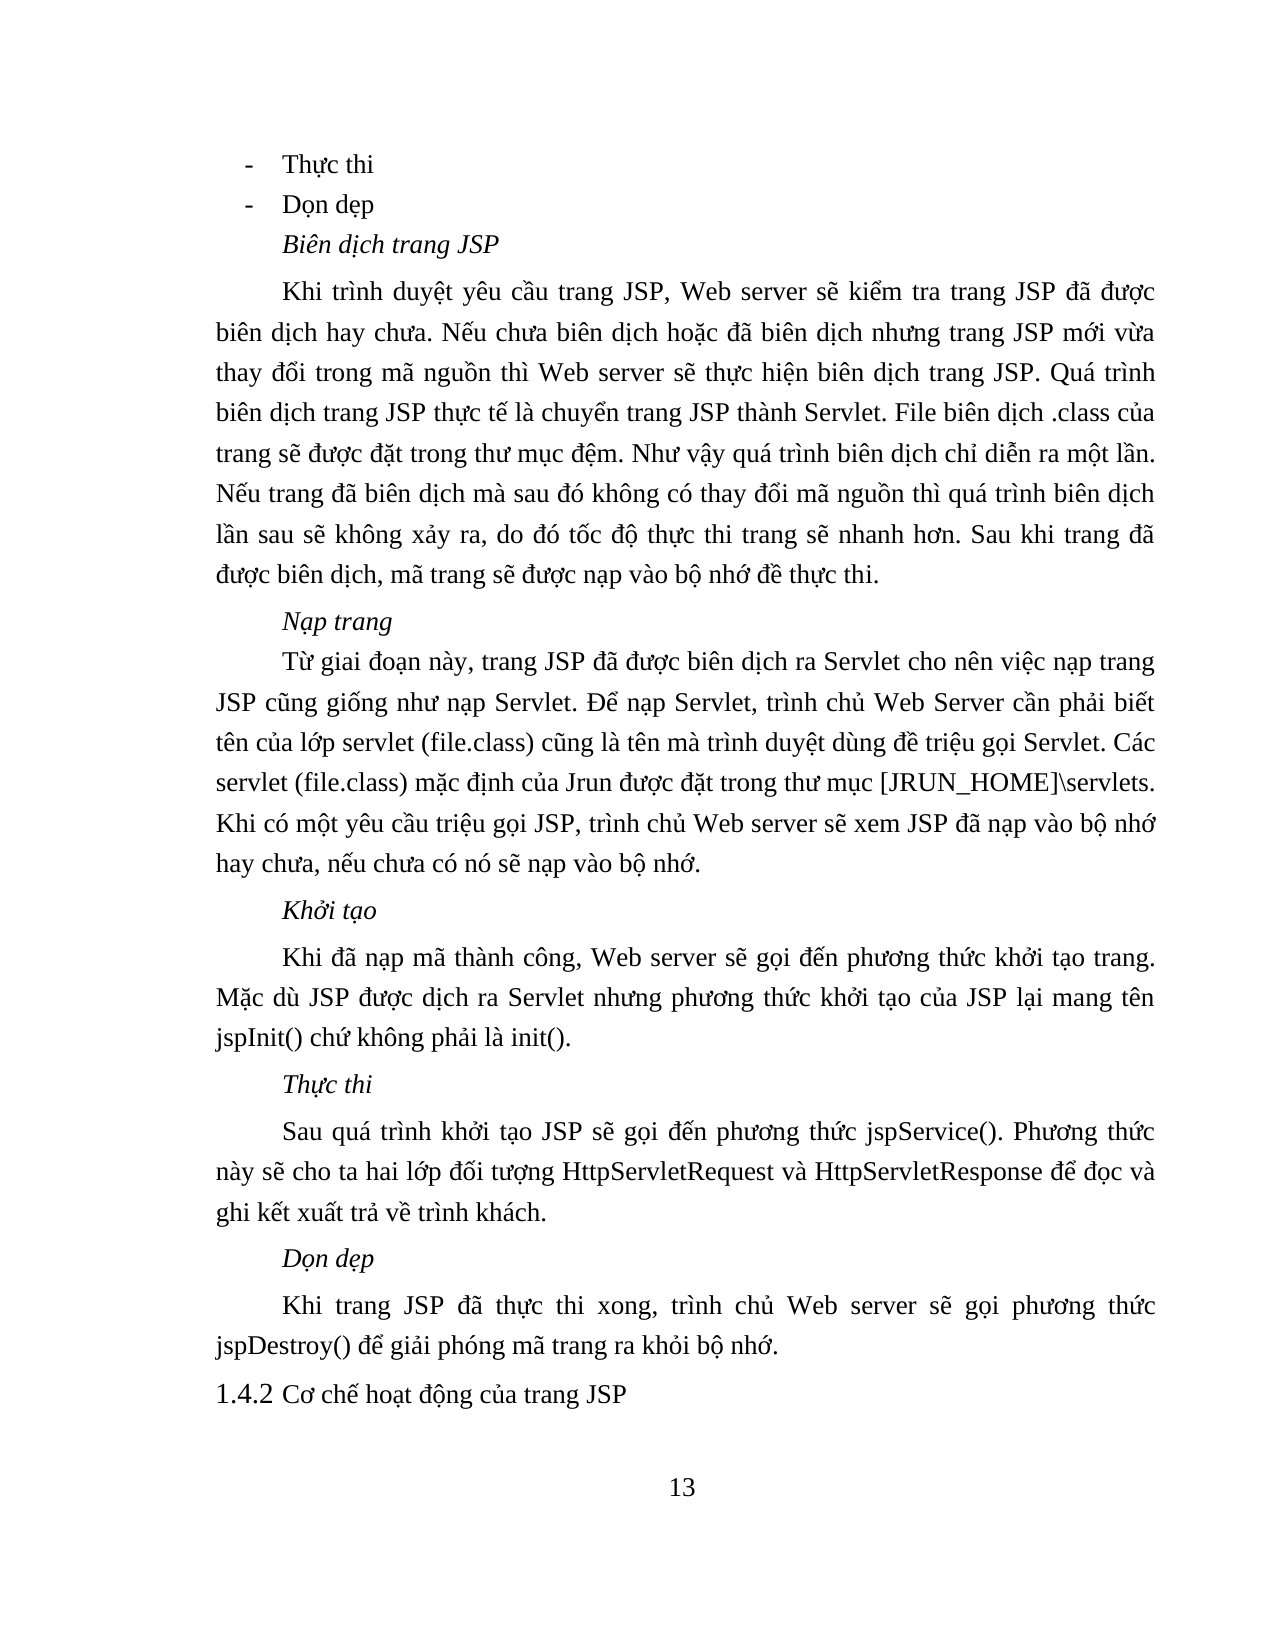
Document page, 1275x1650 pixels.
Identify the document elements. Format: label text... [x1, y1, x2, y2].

list Thực thi [216, 1068, 1157, 1099]
list Dọn dẹp [216, 1242, 1157, 1273]
list Khởi tạo [216, 894, 1157, 925]
list Khi đã nạp mã thành công, Web server sẽ gọi đến phương thức khởi tạo trang. Mặc dù JSP được dịch ra Servlet nhưng phương thức khởi tạo của JSP lại mang tên jspInit() chứ không phải là init(). [216, 941, 1157, 1053]
list Khi trình duyệt yêu cầu trang JSP, Web server sẽ kiểm tra trang JSP đã được biên dịch hay chưa. Nếu chưa biên dịch hoặc đã biên dịch nhưng trang JSP mới vừa thay đổi trong mã nguồn thì Web server sẽ thực hiện biên dịch trang JSP. Quá trình biên dịch trang JSP thực tế là chuyển trang JSP thành Servlet. File biên dịch .class của trang sẽ được đặt trong thư mục đệm. Như vậy quá trình biên dịch chỉ diễn ra một lần. Nếu trang đã biên dịch mà sau đó không có thay đổi mã nguồn thì quá trình biên dịch lần sau sẽ không xảy ra, do đó tốc độ thực thi trang sẽ nhanh hơn. Sau khi trang đã được biên dịch, mã trang sẽ được nạp vào bộ nhớ đề thực thi. [216, 275, 1157, 589]
list Từ giai đoạn này, trang JSP đã được biên dịch ra Servlet cho nên việc nạp trang JSP cũng giống như nạp Servlet. Để nạp Servlet, trình chủ Web Server cần phải biết tên của lớp servlet (file.class) cũng là tên mà trình duyệt dùng đề triệu gọi Servlet. Các servlet (file.class) mặc định của Jrun được đặt trong thư mục [JRUN_HOME]\servlets. Khi có một yêu cầu triệu gọi JSP, trình chủ Web server sẽ xem JSP đã nạp vào bộ nhớ hay chưa, nếu chưa có nó sẽ nạp vào bộ nhớ. [216, 645, 1157, 878]
list Thực thi [244, 148, 1157, 179]
list Khi trang JSP đã thực thi xong, trình chủ Web server sẽ gọi phương thức jspDestroy() để giải phóng mã trang ra khỏi bộ nhớ. [216, 1289, 1157, 1361]
list Nạp trang [216, 605, 1157, 636]
list Sau quá trình khởi tạo JSP sẽ gọi đến phương thức jspService(). Phương thức này sẽ cho ta hai lớp đối tượng HttpServletRequest và HttpServletResponse để đọc và ghi kết xuất trả về trình khách. [216, 1115, 1157, 1227]
list Biên dịch trang JSP [216, 228, 1157, 260]
list Dọn dẹp [244, 188, 1157, 219]
list Cơ chế hoạt động của trang JSP [244, 1376, 1157, 1409]
